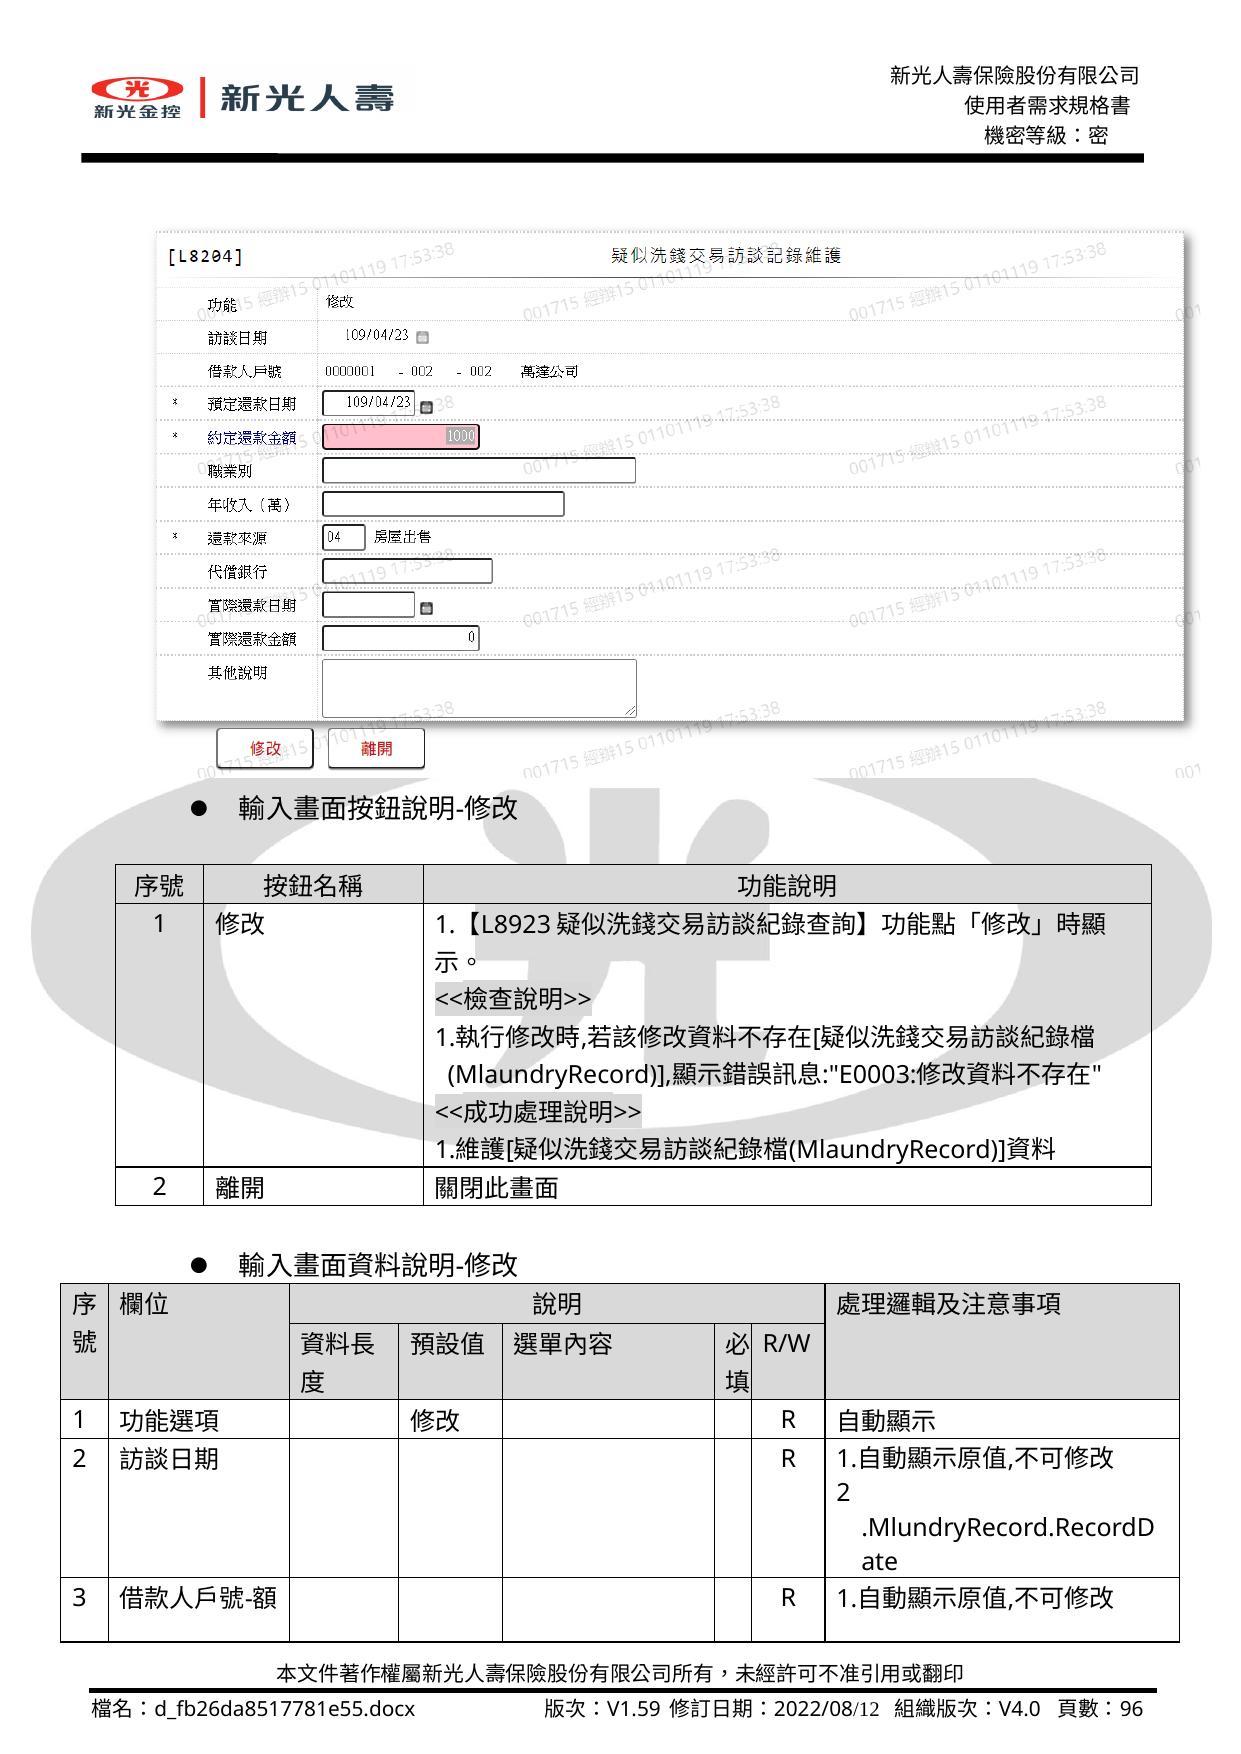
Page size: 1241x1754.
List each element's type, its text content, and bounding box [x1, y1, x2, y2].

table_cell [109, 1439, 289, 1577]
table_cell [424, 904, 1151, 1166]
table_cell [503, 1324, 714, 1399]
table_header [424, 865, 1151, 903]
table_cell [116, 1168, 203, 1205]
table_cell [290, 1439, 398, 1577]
picture [91, 61, 417, 118]
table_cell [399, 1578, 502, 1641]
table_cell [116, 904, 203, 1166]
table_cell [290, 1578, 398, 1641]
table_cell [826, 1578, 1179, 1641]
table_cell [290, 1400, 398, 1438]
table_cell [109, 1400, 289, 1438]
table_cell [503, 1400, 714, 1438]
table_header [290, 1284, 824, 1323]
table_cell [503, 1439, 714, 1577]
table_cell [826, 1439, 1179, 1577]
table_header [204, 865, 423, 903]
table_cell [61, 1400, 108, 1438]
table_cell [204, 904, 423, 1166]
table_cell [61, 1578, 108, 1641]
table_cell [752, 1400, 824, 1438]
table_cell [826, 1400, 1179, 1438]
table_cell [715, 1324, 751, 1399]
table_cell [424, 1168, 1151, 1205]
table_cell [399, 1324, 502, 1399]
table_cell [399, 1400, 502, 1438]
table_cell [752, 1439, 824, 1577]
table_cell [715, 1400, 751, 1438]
list 輸入畫面按鈕說明-修改 [189, 787, 1152, 827]
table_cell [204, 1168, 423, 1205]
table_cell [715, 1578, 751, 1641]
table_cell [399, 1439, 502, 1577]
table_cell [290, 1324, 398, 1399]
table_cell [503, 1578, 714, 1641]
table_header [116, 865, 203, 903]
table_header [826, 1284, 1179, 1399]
list 輸入畫面資料說明-修改 [189, 1243, 1152, 1283]
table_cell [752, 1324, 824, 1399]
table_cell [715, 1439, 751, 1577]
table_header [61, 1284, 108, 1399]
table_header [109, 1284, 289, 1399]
picture [25, 220, 1215, 1166]
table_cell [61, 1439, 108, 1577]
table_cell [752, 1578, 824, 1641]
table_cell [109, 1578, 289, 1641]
